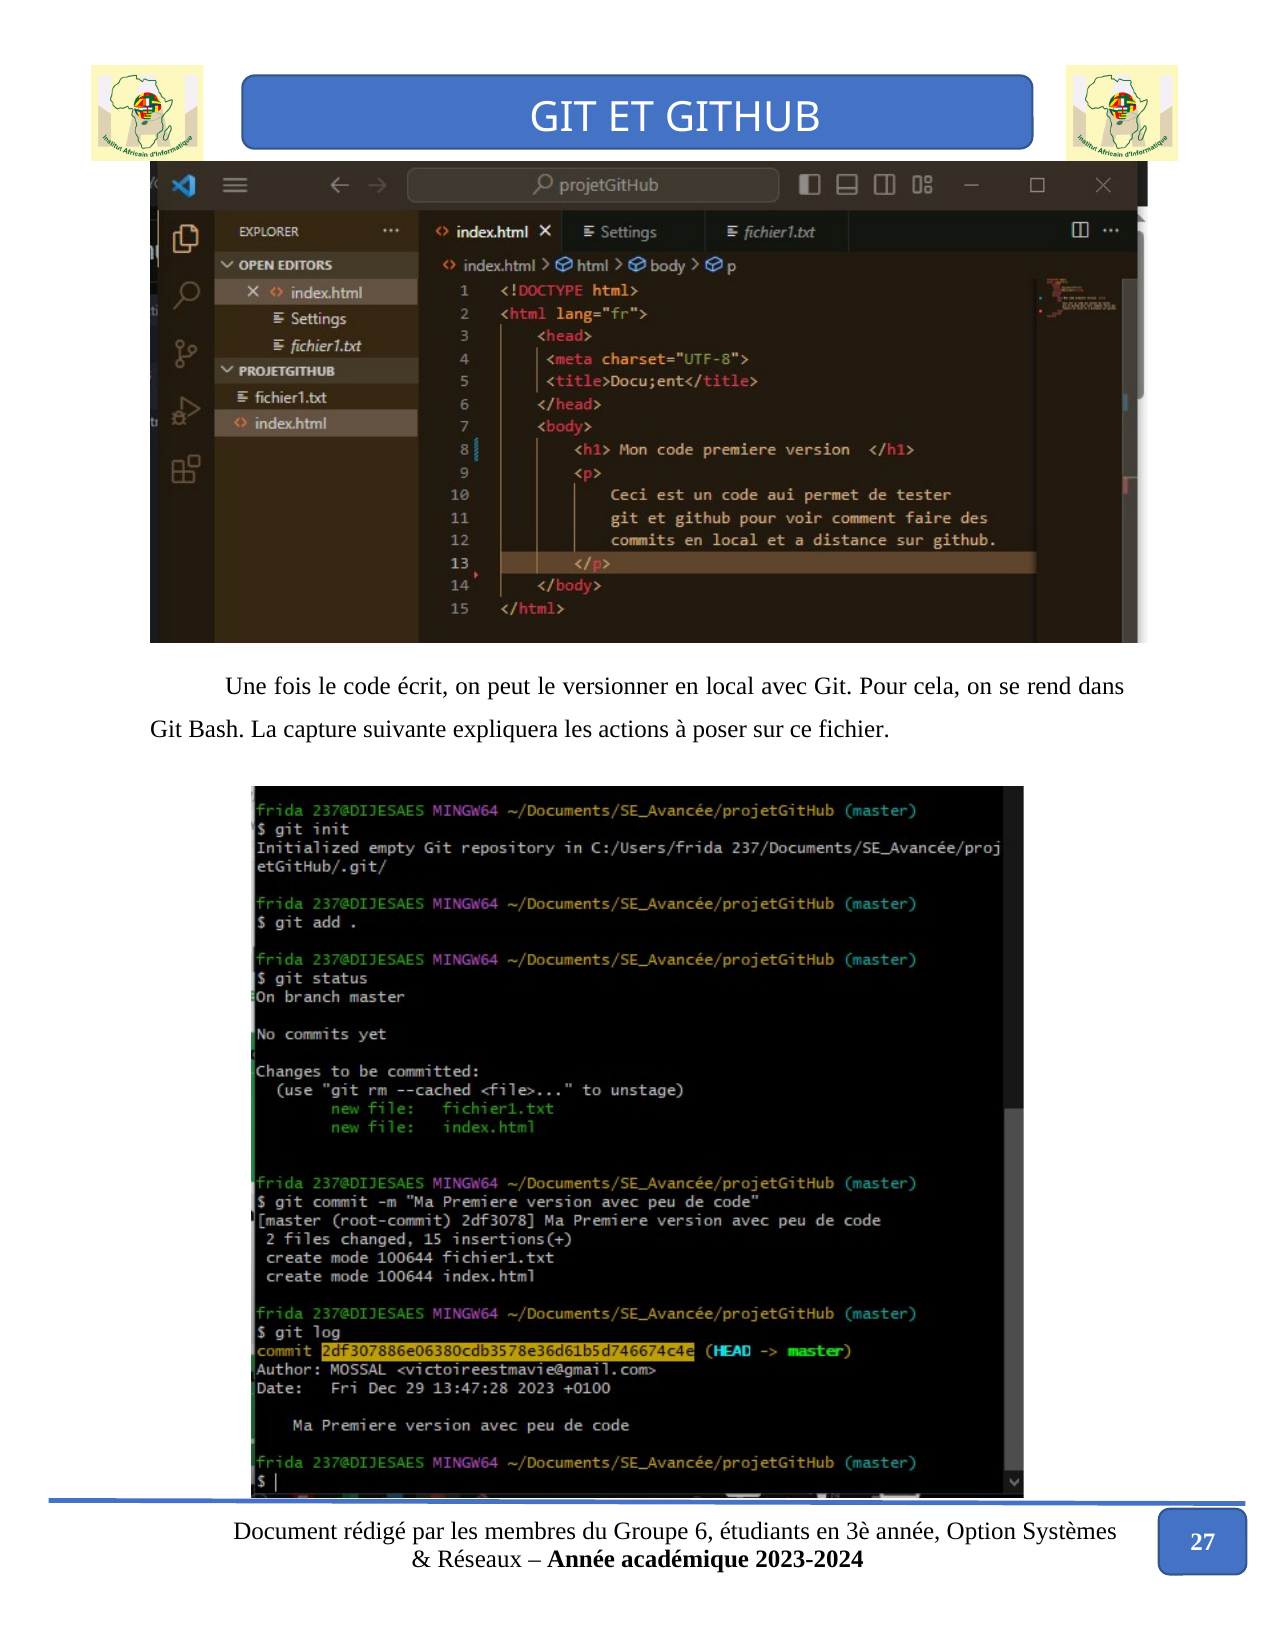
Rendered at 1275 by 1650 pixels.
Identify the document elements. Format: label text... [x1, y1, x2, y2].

picture [251, 786, 1024, 1498]
text Une fois le code écrit, on peut le versionner en local avec Git. Pour cela, on se rend dans Git Bash. La capture suivante expliquera les actions à poser sur ce fichier. [150, 671, 1125, 743]
picture [91, 65, 1179, 643]
